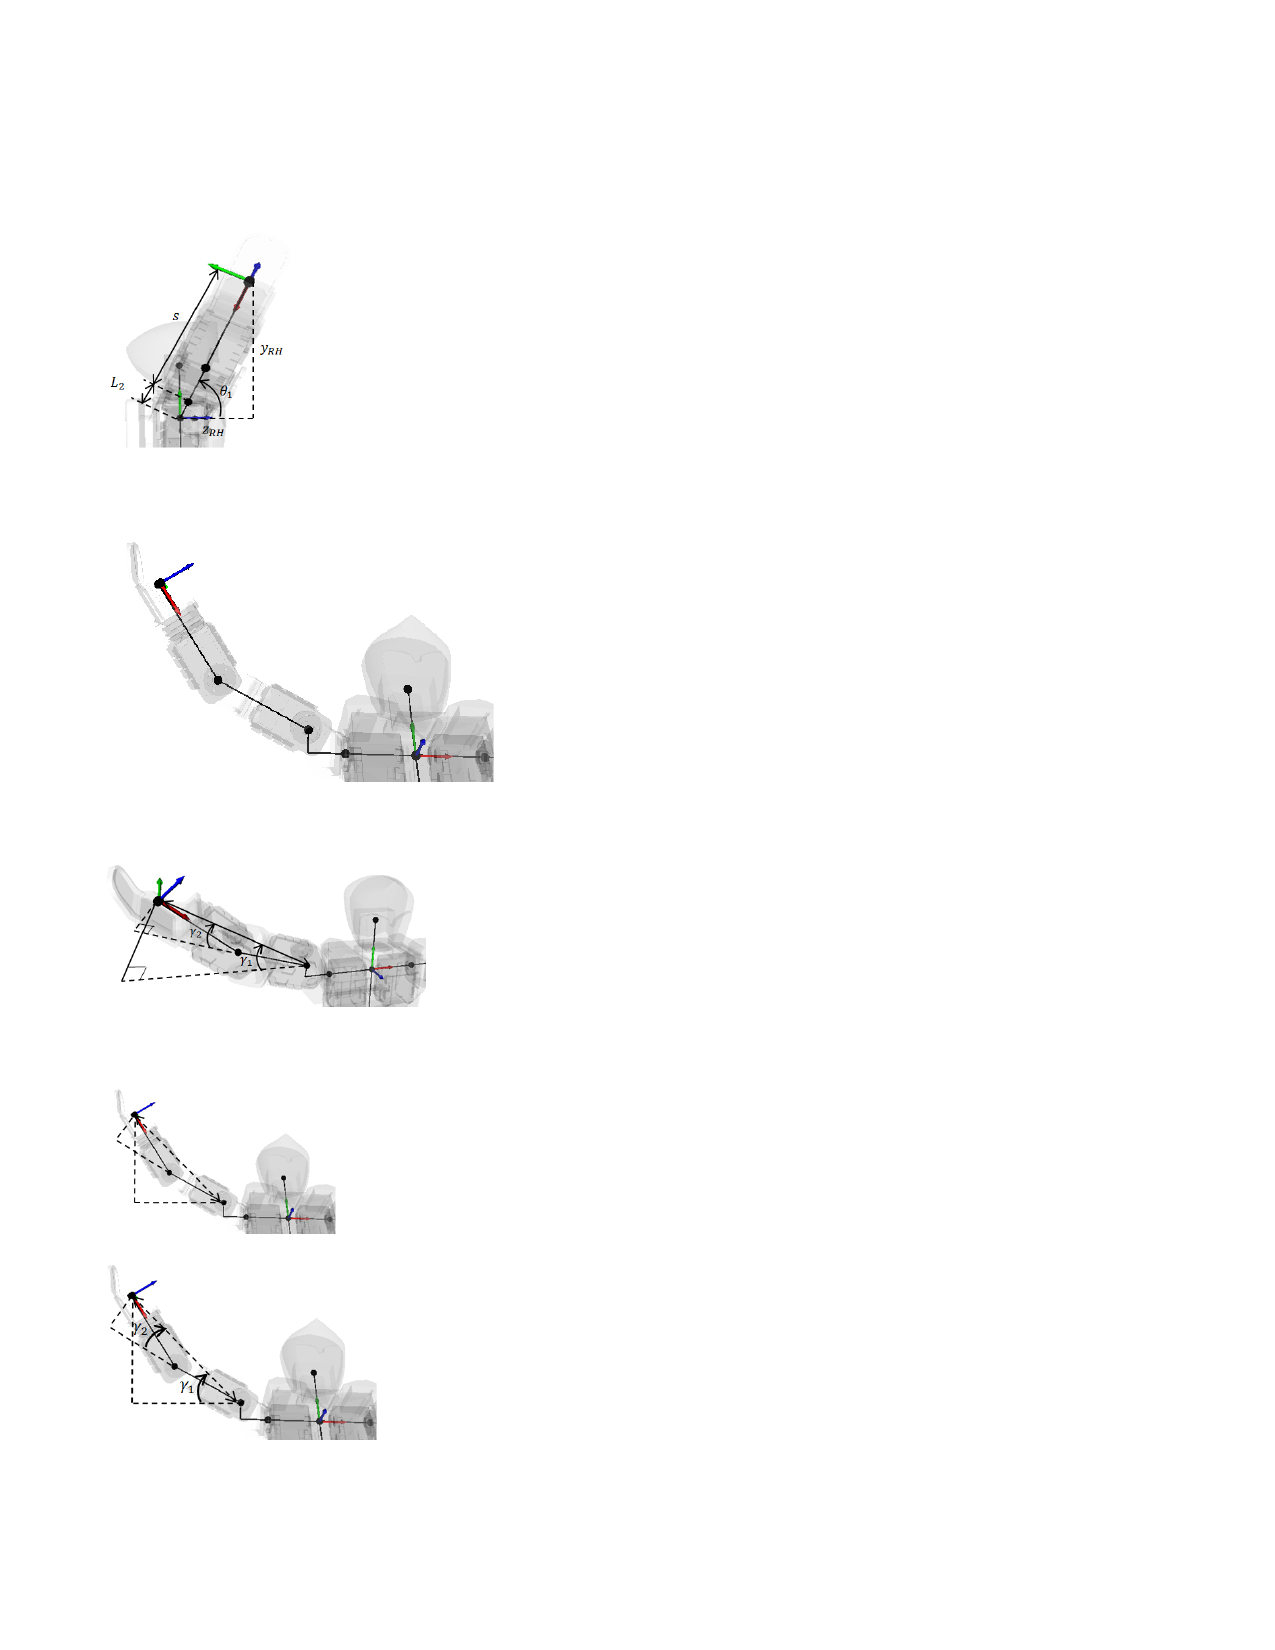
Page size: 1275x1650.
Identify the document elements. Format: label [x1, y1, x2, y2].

picture [103, 225, 302, 448]
picture [103, 860, 431, 1007]
picture [103, 1085, 340, 1235]
picture [103, 526, 494, 782]
picture [103, 1259, 377, 1440]
